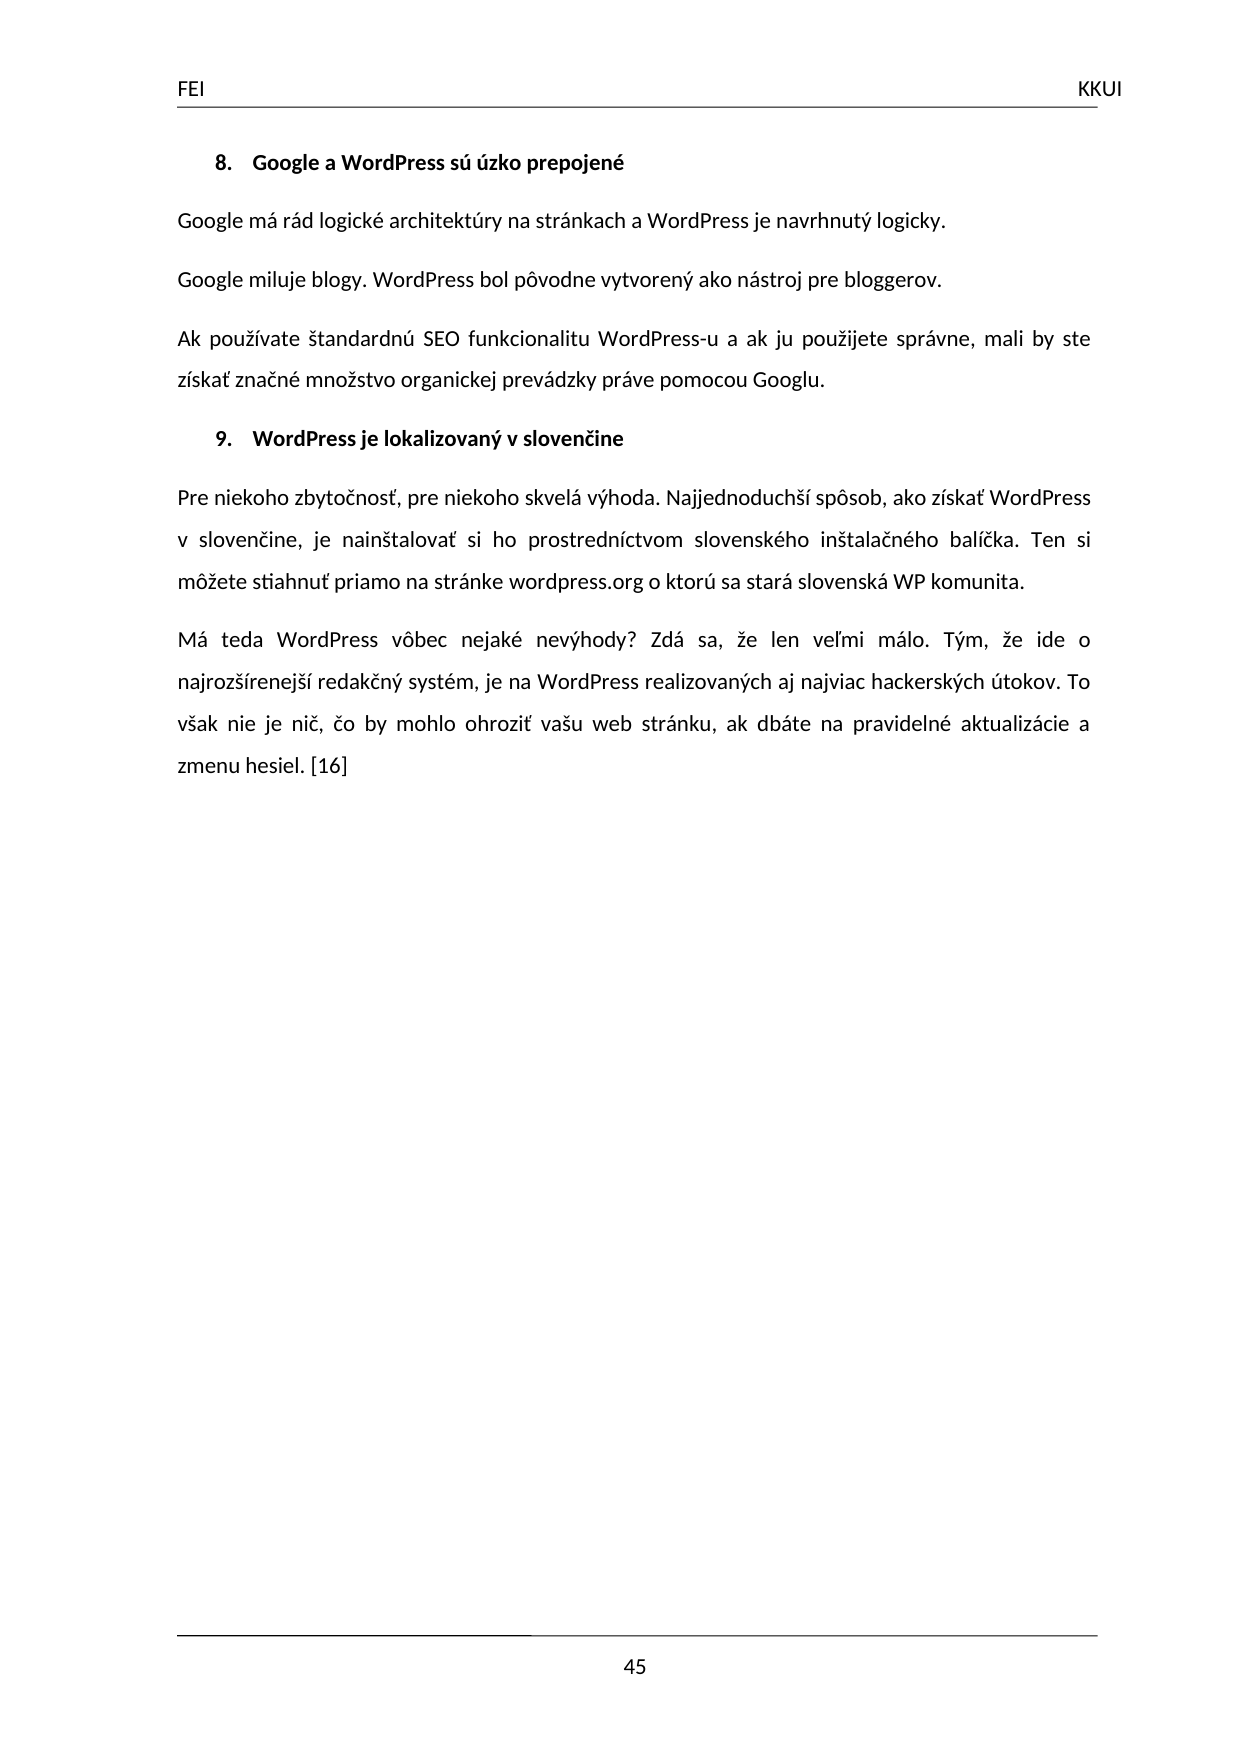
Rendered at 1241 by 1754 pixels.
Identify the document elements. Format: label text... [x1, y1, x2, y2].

text Ak používate štandardnú SEO funkcionalitu WordPress-u a ak ju použijete správne, mali by ste získať značné množstvo organickej prevádzky práve pomocou Googlu. [177, 324, 1092, 394]
text Má teda WordPress vôbec nejaké nevýhody? Zdá sa, že len veľmi málo. Tým, že ide o najrozšírenejší redakčný systém, je na WordPress realizovaných aj najviac hackerských útokov. To však nie je nič, čo by mohlo ohroziť vašu web stránku, ak dbáte na pravidelné aktualizácie a zmenu hesiel. [16] [177, 626, 1092, 779]
text Google miluje blogy. WordPress bol pôvodne vytvorený ako nástroj pre bloggerov. [177, 265, 1092, 293]
list Google a WordPress sú úzko prepojené [215, 148, 1092, 176]
text Pre niekoho zbytočnosť, pre niekoho skvelá výhoda. Najjednoduchší spôsob, ako získať WordPress v slovenčine, je nainštalovať si ho prostredníctvom slovenského inštalačného balíčka. Ten si môžete stiahnuť priamo na stránke wordpress.org o ktorú sa stará slovenská WP komunita. [177, 483, 1092, 595]
text Google má rád logické architektúry na stránkach a WordPress je navrhnutý logicky. [177, 206, 1092, 234]
list WordPress je lokalizovaný v slovenčine [215, 424, 1092, 452]
